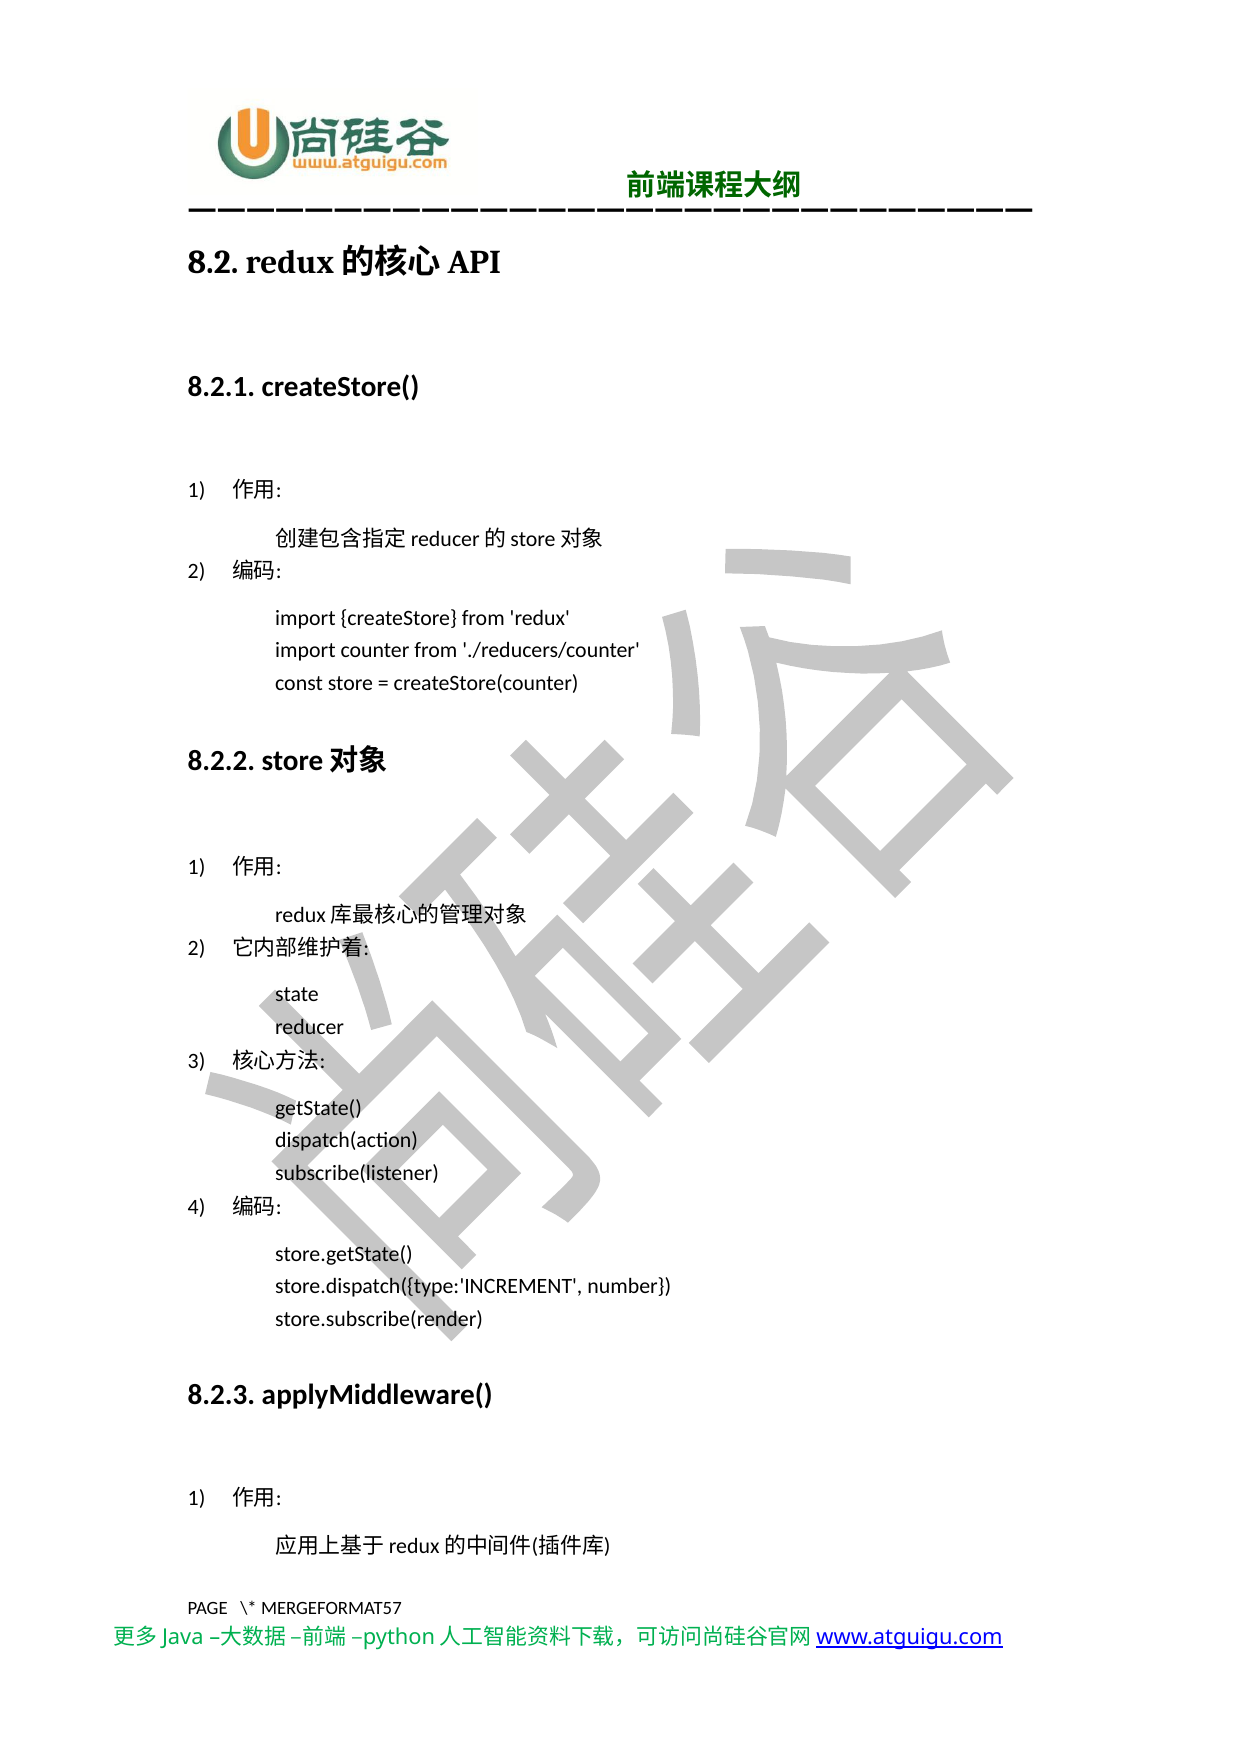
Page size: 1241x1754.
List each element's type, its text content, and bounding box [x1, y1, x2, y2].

text import counter from './reducers/counter' [231, 633, 1053, 666]
subtitle 8.2.3. applyMiddleware() [187, 1361, 1053, 1426]
picture [187, 88, 479, 195]
list 它内部维护着: [187, 929, 1053, 962]
list 编码: [187, 1188, 1053, 1221]
list 核心方法: [187, 1043, 1053, 1075]
subtitle 8.2. redux的核心API [187, 227, 1053, 292]
list 编码: [187, 553, 1053, 585]
subtitle 8.2.2. store对象 [187, 726, 1053, 791]
text import {createStore} from 'redux' [231, 601, 1053, 633]
list 作用: [187, 848, 1053, 881]
list 作用: [187, 1479, 1053, 1512]
text dispatch(action) [187, 1123, 1053, 1156]
text store.subscribe(render) [187, 1302, 1053, 1334]
text 创建包含指定reducer的store对象 [231, 520, 1053, 553]
text reducer [187, 1010, 1053, 1043]
text 应用上基于redux的中间件(插件库) [231, 1528, 1053, 1560]
text subscribe(listener) [187, 1156, 1053, 1188]
text state [187, 978, 1053, 1010]
text redux库最核心的管理对象 [231, 897, 1053, 929]
text getState() [187, 1091, 1053, 1123]
text store.dispatch({type:'INCREMENT', number}) [187, 1269, 1053, 1302]
list 作用: [187, 472, 1053, 504]
subtitle 8.2.1. createStore() [187, 354, 1053, 419]
text store.getState() [187, 1237, 1053, 1269]
text const store = createStore(counter) [231, 666, 1053, 698]
